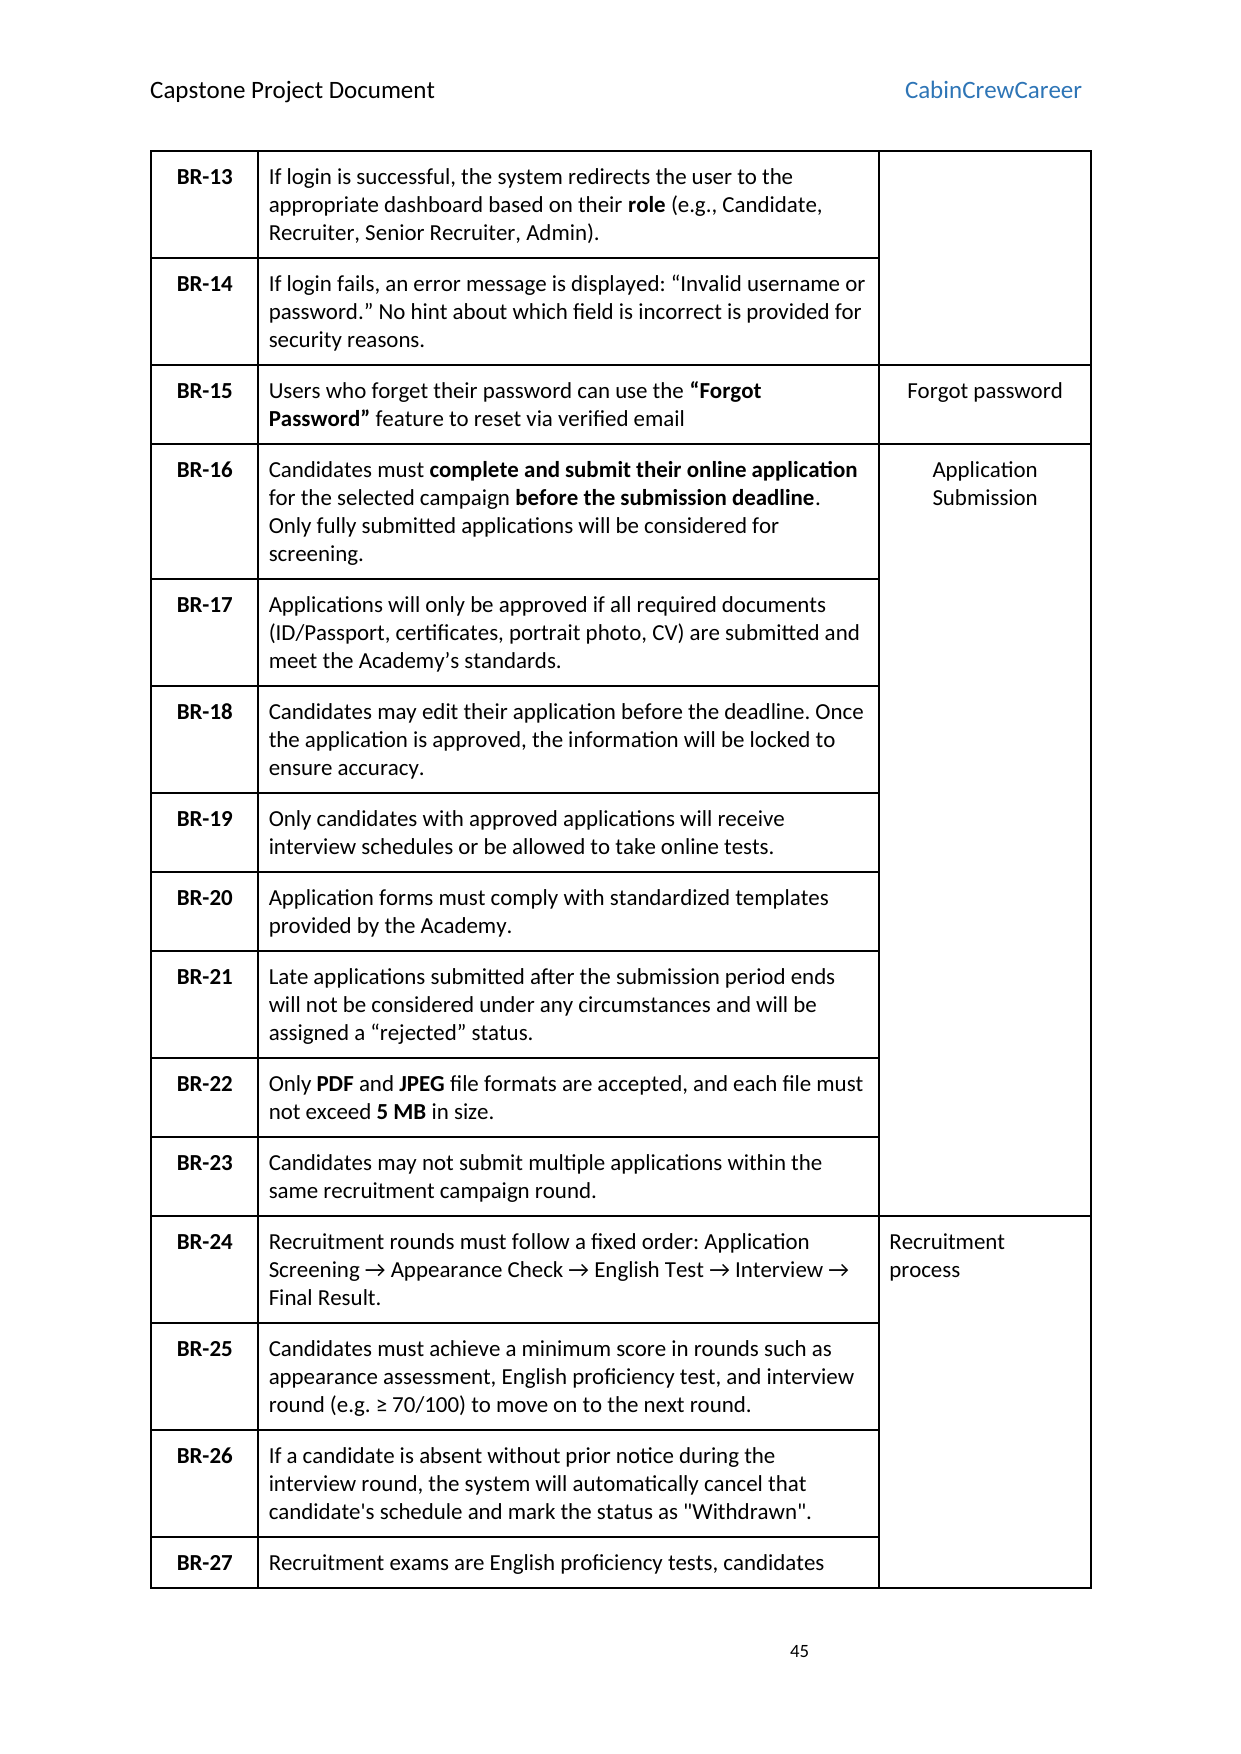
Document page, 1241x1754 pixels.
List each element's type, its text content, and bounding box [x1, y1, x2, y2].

table_cell Application Submission [880, 445, 1090, 1215]
table_cell If a candidate is absent without prior notice during the interview round, the system will automatically cancel that candidate's schedule and mark the status as "Withdrawn". [259, 1431, 878, 1536]
table_cell BR-25 [152, 1324, 257, 1429]
table_cell BR-22 [152, 1059, 257, 1136]
table_cell Recruitment process [880, 1217, 1090, 1587]
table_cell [259, 1538, 878, 1587]
table_cell BR-24 [152, 1217, 257, 1322]
table_cell Candidates must achieve a minimum score in rounds such as appearance assessment, English proficiency test, and interview round (e.g. ≥ 70/100) to move on to the next round. [259, 1324, 878, 1429]
table_cell BR-19 [152, 794, 257, 871]
table_cell Candidates may edit their application before the deadline. Once the application is approved, the information will be locked to ensure accuracy. [259, 687, 878, 792]
table_cell BR-14 [152, 259, 257, 364]
table_cell BR-26 [152, 1431, 257, 1536]
table_cell Application forms must comply with standardized templates provided by the Academy. [259, 873, 878, 950]
table_cell BR-13 [152, 152, 257, 257]
table_cell Applications will only be approved if all required documents (ID/Passport, certificates, portrait photo, CV) are submitted and meet the Academy’s standards. [259, 580, 878, 685]
table_cell BR-18 [152, 687, 257, 792]
table_cell Late applications submitted after the submission period ends will not be considered under any circumstances and will be assigned a “rejected” status. [259, 952, 878, 1057]
table_cell BR-23 [152, 1138, 257, 1215]
table_cell BR-16 [152, 445, 257, 578]
table_cell Candidates must complete and submit their online application for the selected campaign before the submission deadline. Only fully submitted applications will be considered for screening. [259, 445, 878, 578]
table_cell Users who forget their password can use the “Forgot Password” feature to reset via verified email [259, 366, 878, 443]
table_cell If login is successful, the system redirects the user to the appropriate dashboard based on their role (e.g., Candidate, Recruiter, Senior Recruiter, Admin). [259, 152, 878, 257]
table_cell Recruitment rounds must follow a fixed order: Application Screening → Appearance Check → English Test → Interview → Final Result. [259, 1217, 878, 1322]
table_cell Only candidates with approved applications will receive interview schedules or be allowed to take online tests. [259, 794, 878, 871]
table_cell BR-15 [152, 366, 257, 443]
table_cell Only PDF and JPEG file formats are accepted, and each file must not exceed 5 MB in size. [259, 1059, 878, 1136]
table_cell Candidates may not submit multiple applications within the same recruitment campaign round. [259, 1138, 878, 1215]
table_cell BR-20 [152, 873, 257, 950]
table_cell BR-17 [152, 580, 257, 685]
table_cell BR-21 [152, 952, 257, 1057]
table_cell Forgot password [880, 366, 1090, 443]
table_cell BR-27 [152, 1538, 257, 1587]
table_cell If login fails, an error message is displayed: “Invalid username or password.” No hint about which field is incorrect is provided for security reasons. [259, 259, 878, 364]
